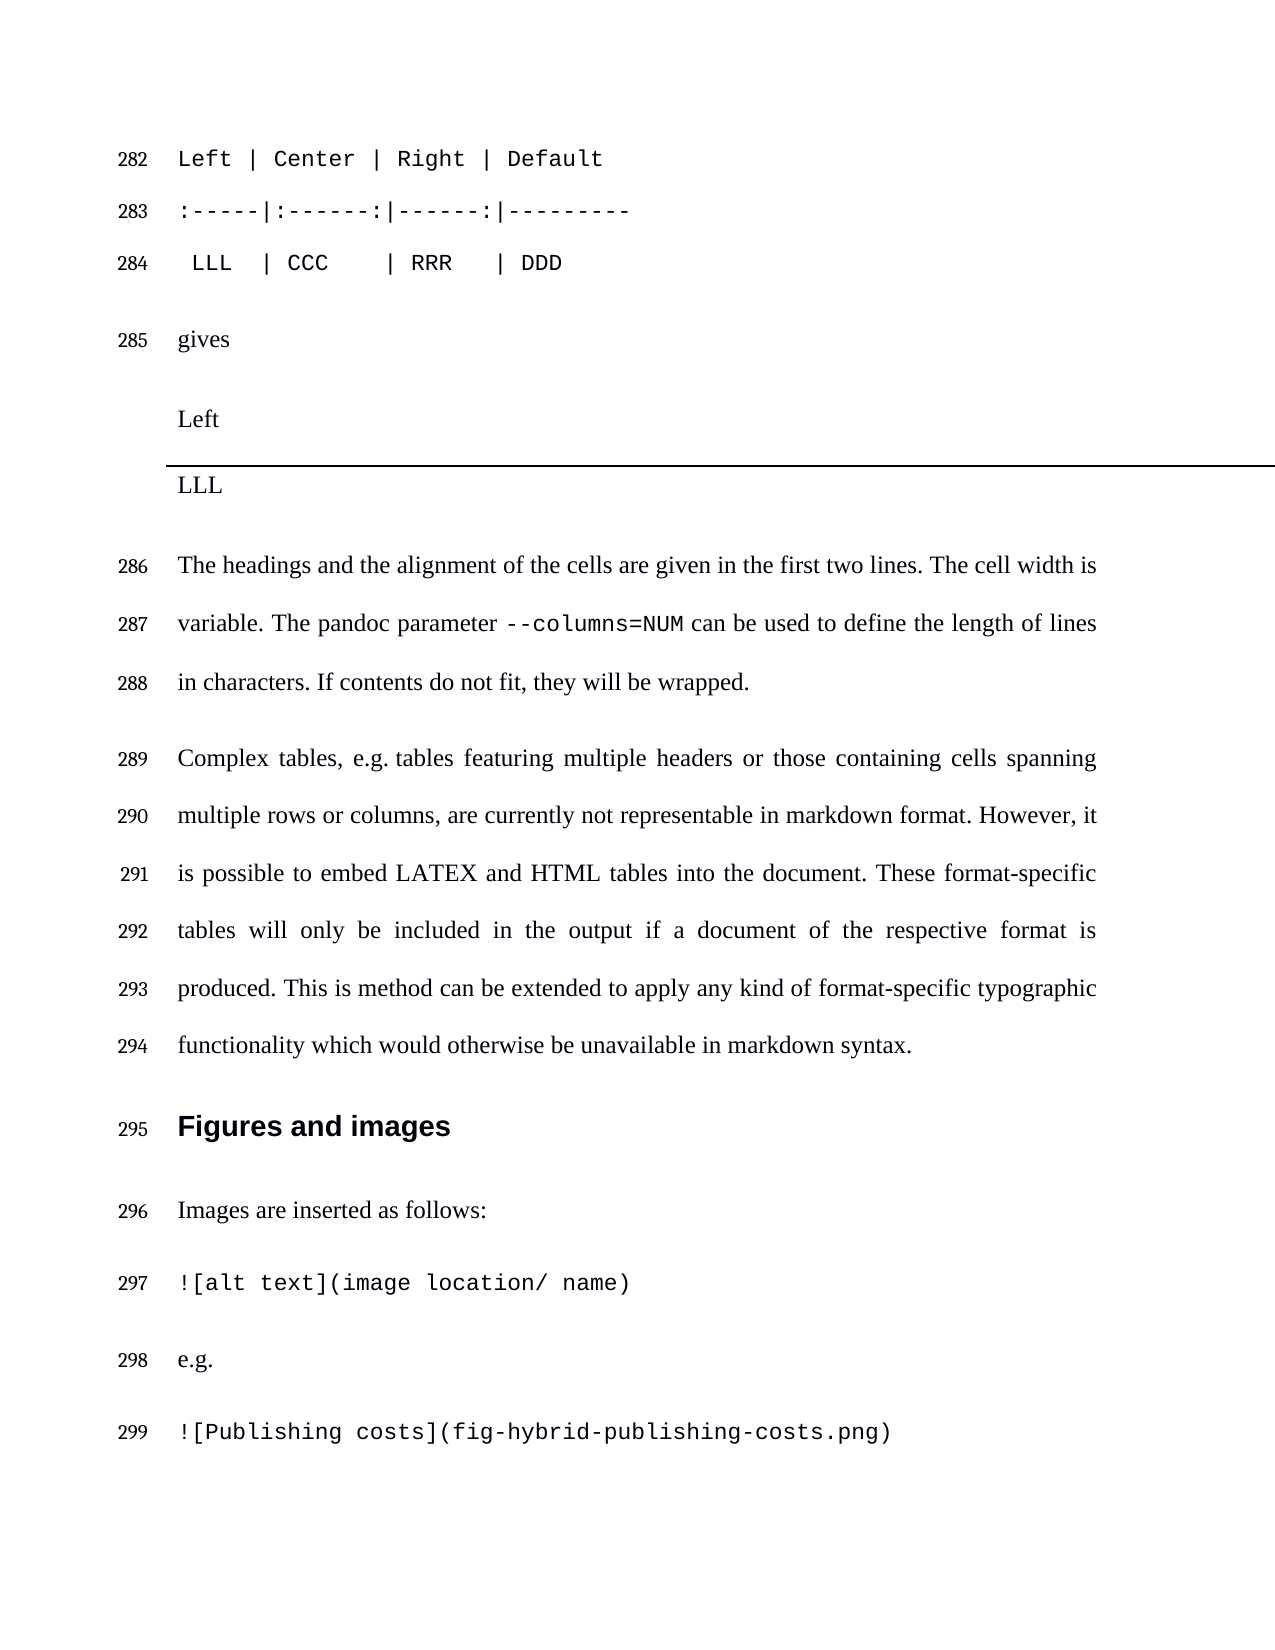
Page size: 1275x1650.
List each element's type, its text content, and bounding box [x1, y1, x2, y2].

table_header Left [166, 400, 1275, 465]
subtitle Figures and images [177, 1109, 1098, 1142]
text Images are inserted as follows: [177, 1195, 1098, 1223]
text gives [177, 324, 1098, 353]
table_cell LLL [166, 467, 1275, 532]
text Left | Center | Right | Default :-----|:------:|------:|--------- LLL | CCC | RRR | DDD [177, 148, 1098, 277]
text ![alt text](image location/ name) [177, 1271, 1098, 1297]
text The headings and the alignment of the cells are given in the first two lines. The cell width is variable. The pandoc parameter --columns=NUM can be used to define the length of lines in characters. If contents do not fit, they will be wrapped. [177, 550, 1098, 696]
text e.g. [177, 1344, 1098, 1372]
text ![Publishing costs](fig-hybrid-publishing-costs.png) [177, 1420, 1098, 1446]
text Complex tables, e.g. tables featuring multiple headers or those containing cells spanning multiple rows or columns, are currently not representable in markdown format. However, it is possible to embed LATEX and HTML tables into the document. These format-specific tables will only be included in the output if a document of the respective format is produced. This is method can be extended to apply any kind of format-specific typographic functionality which would otherwise be unavailable in markdown syntax. [177, 743, 1098, 1059]
